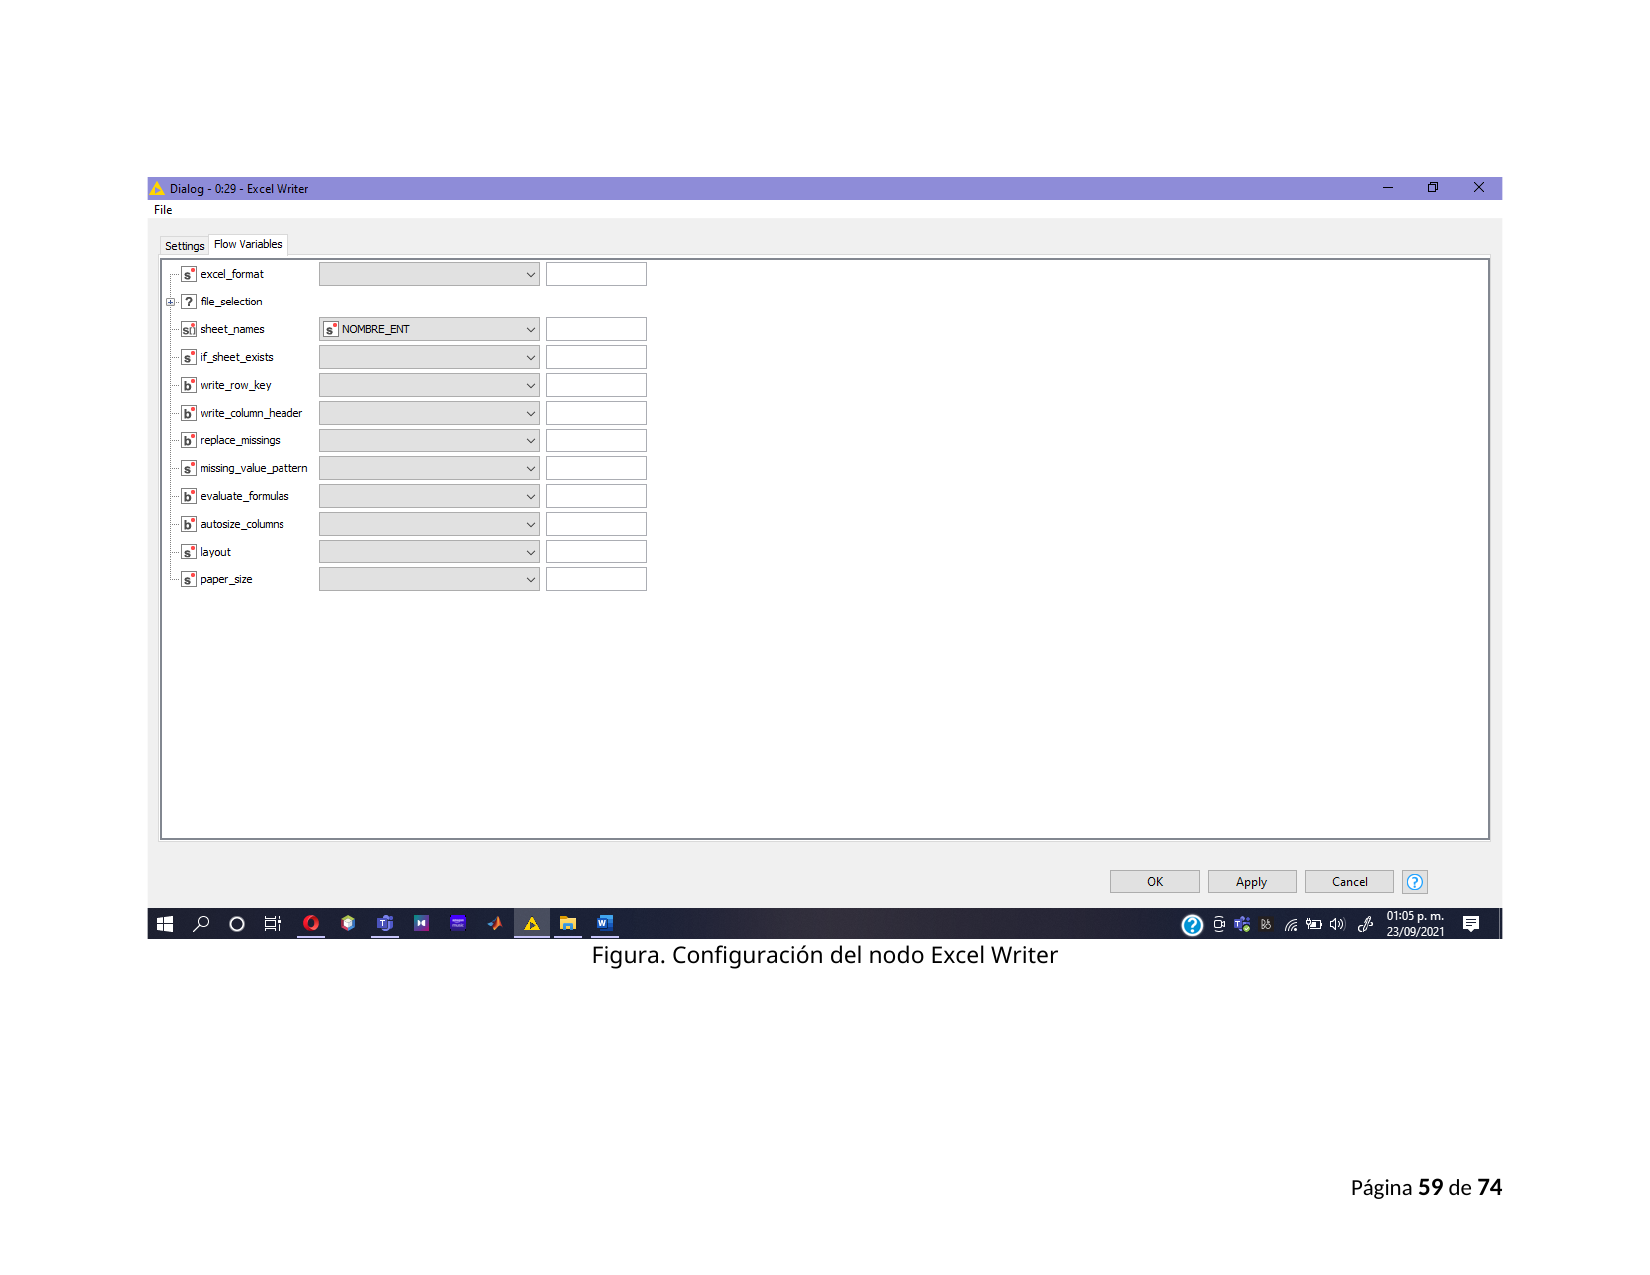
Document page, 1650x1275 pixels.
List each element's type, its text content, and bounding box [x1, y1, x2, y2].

picture [147, 177, 1503, 939]
text Figura. Configuración del nodo Excel Writer [148, 939, 1502, 970]
